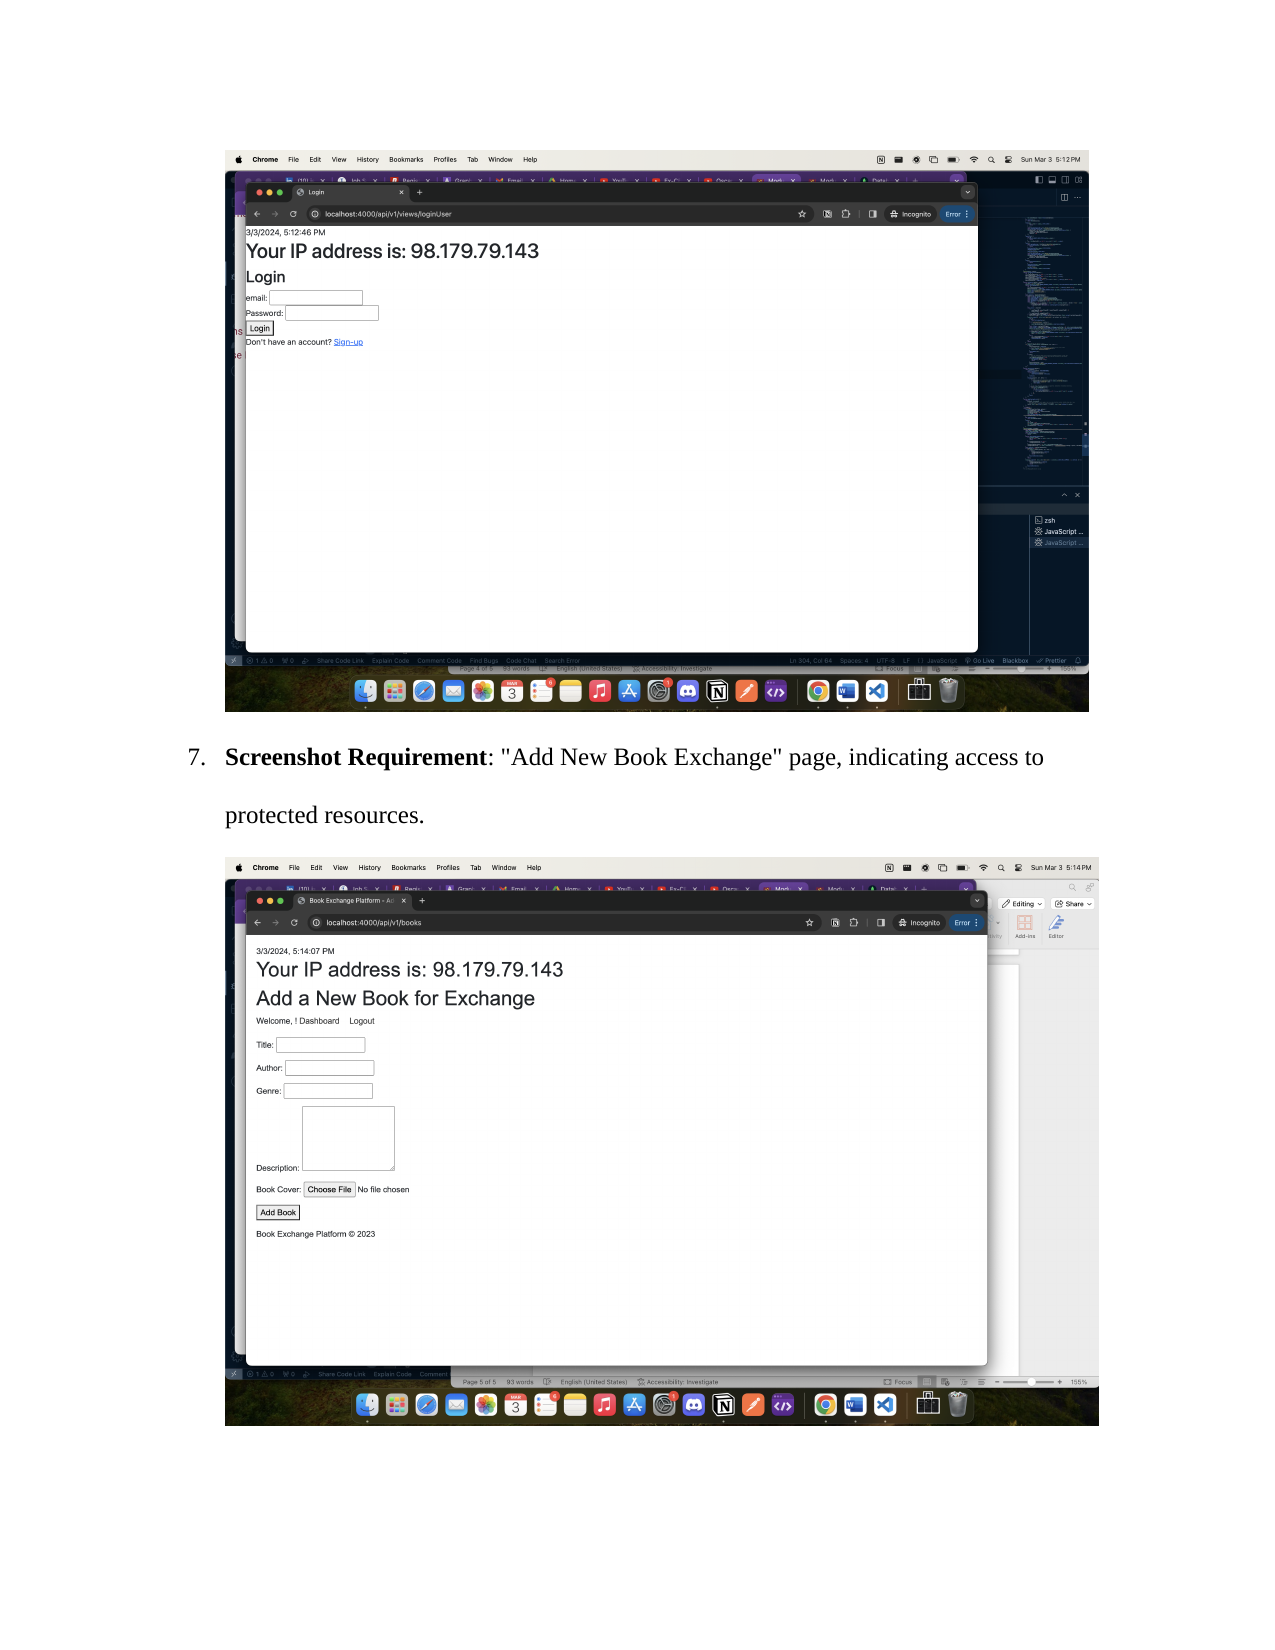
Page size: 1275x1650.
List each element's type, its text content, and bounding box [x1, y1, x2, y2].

picture [225, 857, 1099, 1426]
list Screenshot Requirement: "Add New Book Exchange" page, indicating access to protected resources. [187, 742, 1125, 828]
picture [225, 150, 1089, 712]
